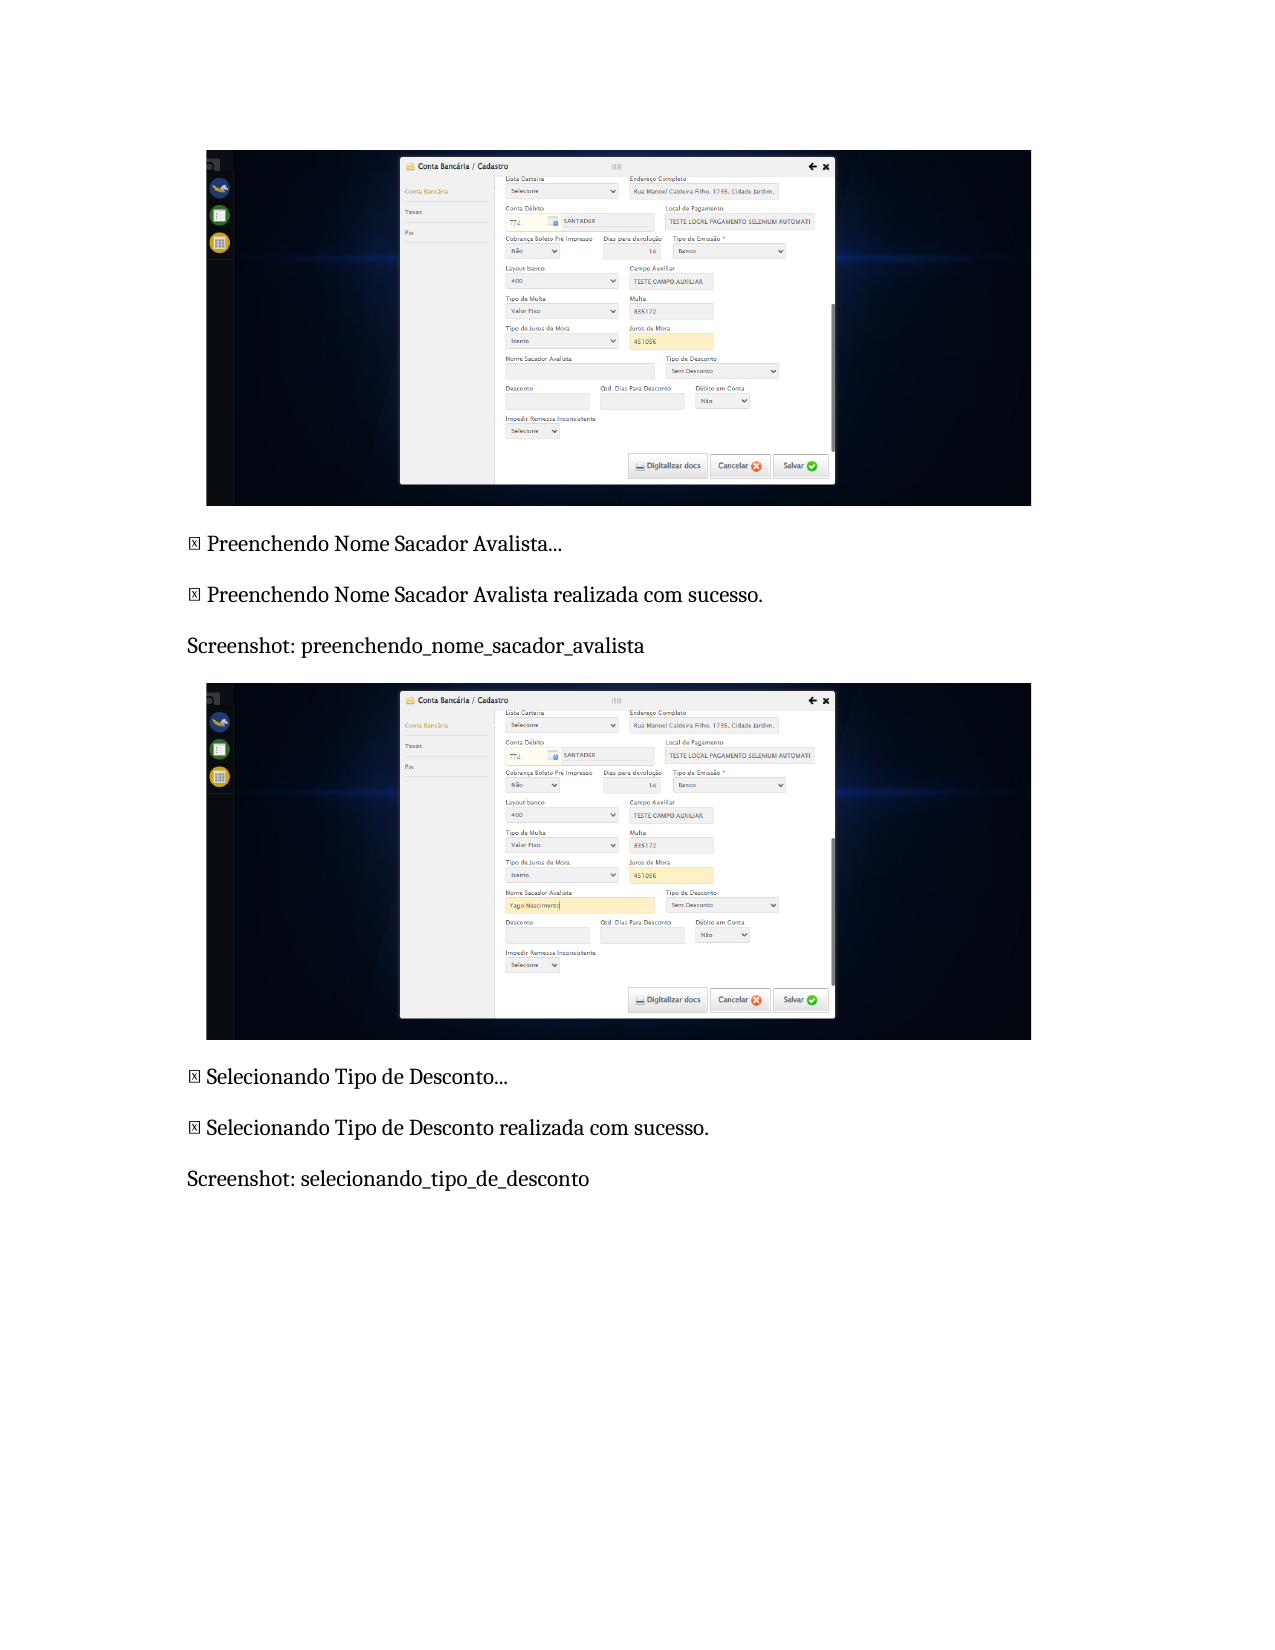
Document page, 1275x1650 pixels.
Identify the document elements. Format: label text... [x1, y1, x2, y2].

text Screenshot: selecionando_tipo_de_desconto [187, 1166, 1087, 1192]
picture [206, 683, 1032, 1040]
text Screenshot: preenchendo_nome_sacador_avalista [187, 632, 1087, 659]
text 🔄 Preenchendo Nome Sacador Avalista... [187, 530, 1087, 557]
text 🔄 Selecionando Tipo de Desconto... [187, 1064, 1087, 1090]
picture [206, 150, 1032, 506]
text ✅ Selecionando Tipo de Desconto realizada com sucesso. [187, 1115, 1087, 1141]
text ✅ Preenchendo Nome Sacador Avalista realizada com sucesso. [187, 581, 1087, 608]
